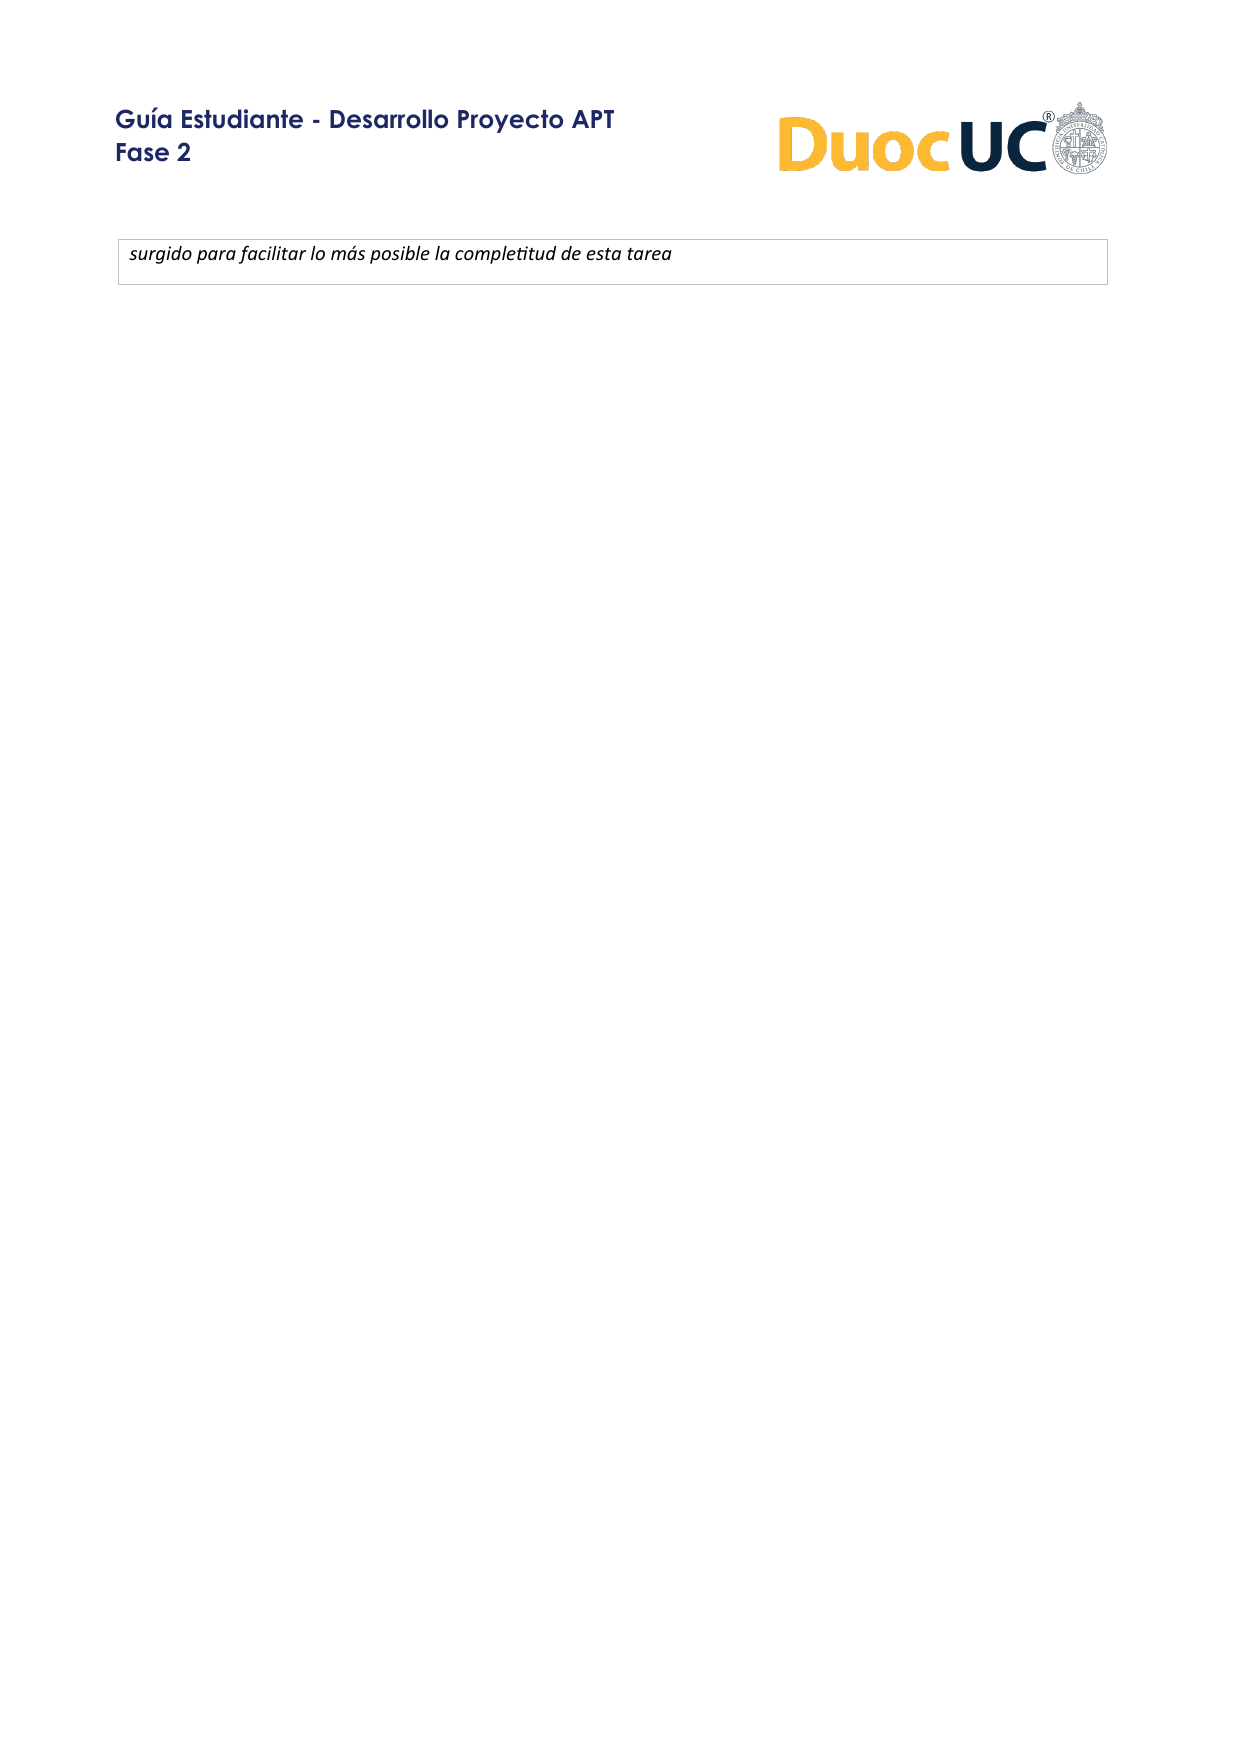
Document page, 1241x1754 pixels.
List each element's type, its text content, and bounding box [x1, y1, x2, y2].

picture [779, 102, 1107, 174]
